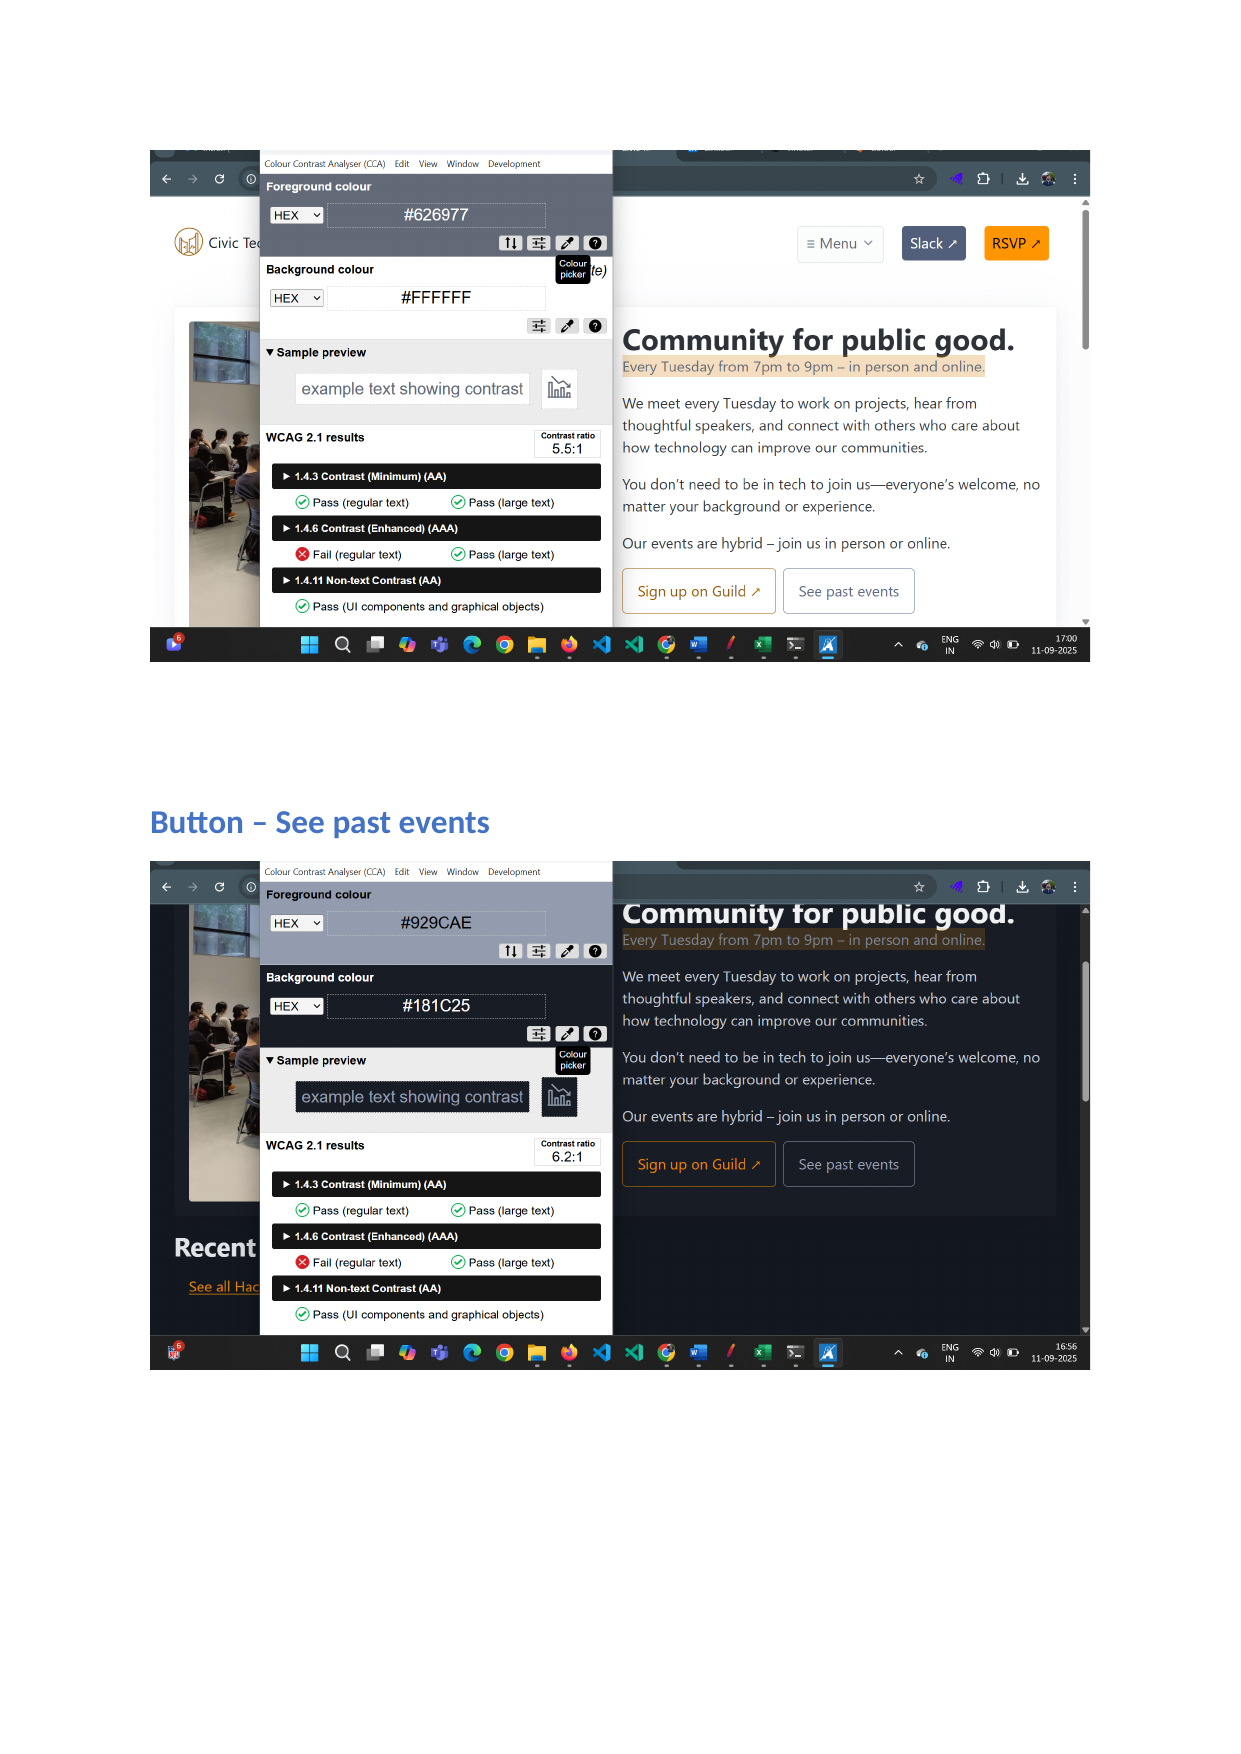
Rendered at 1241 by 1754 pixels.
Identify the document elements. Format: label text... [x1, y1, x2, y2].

text Button – See past events [150, 801, 1090, 842]
picture [150, 861, 1091, 1370]
picture [150, 150, 1091, 662]
